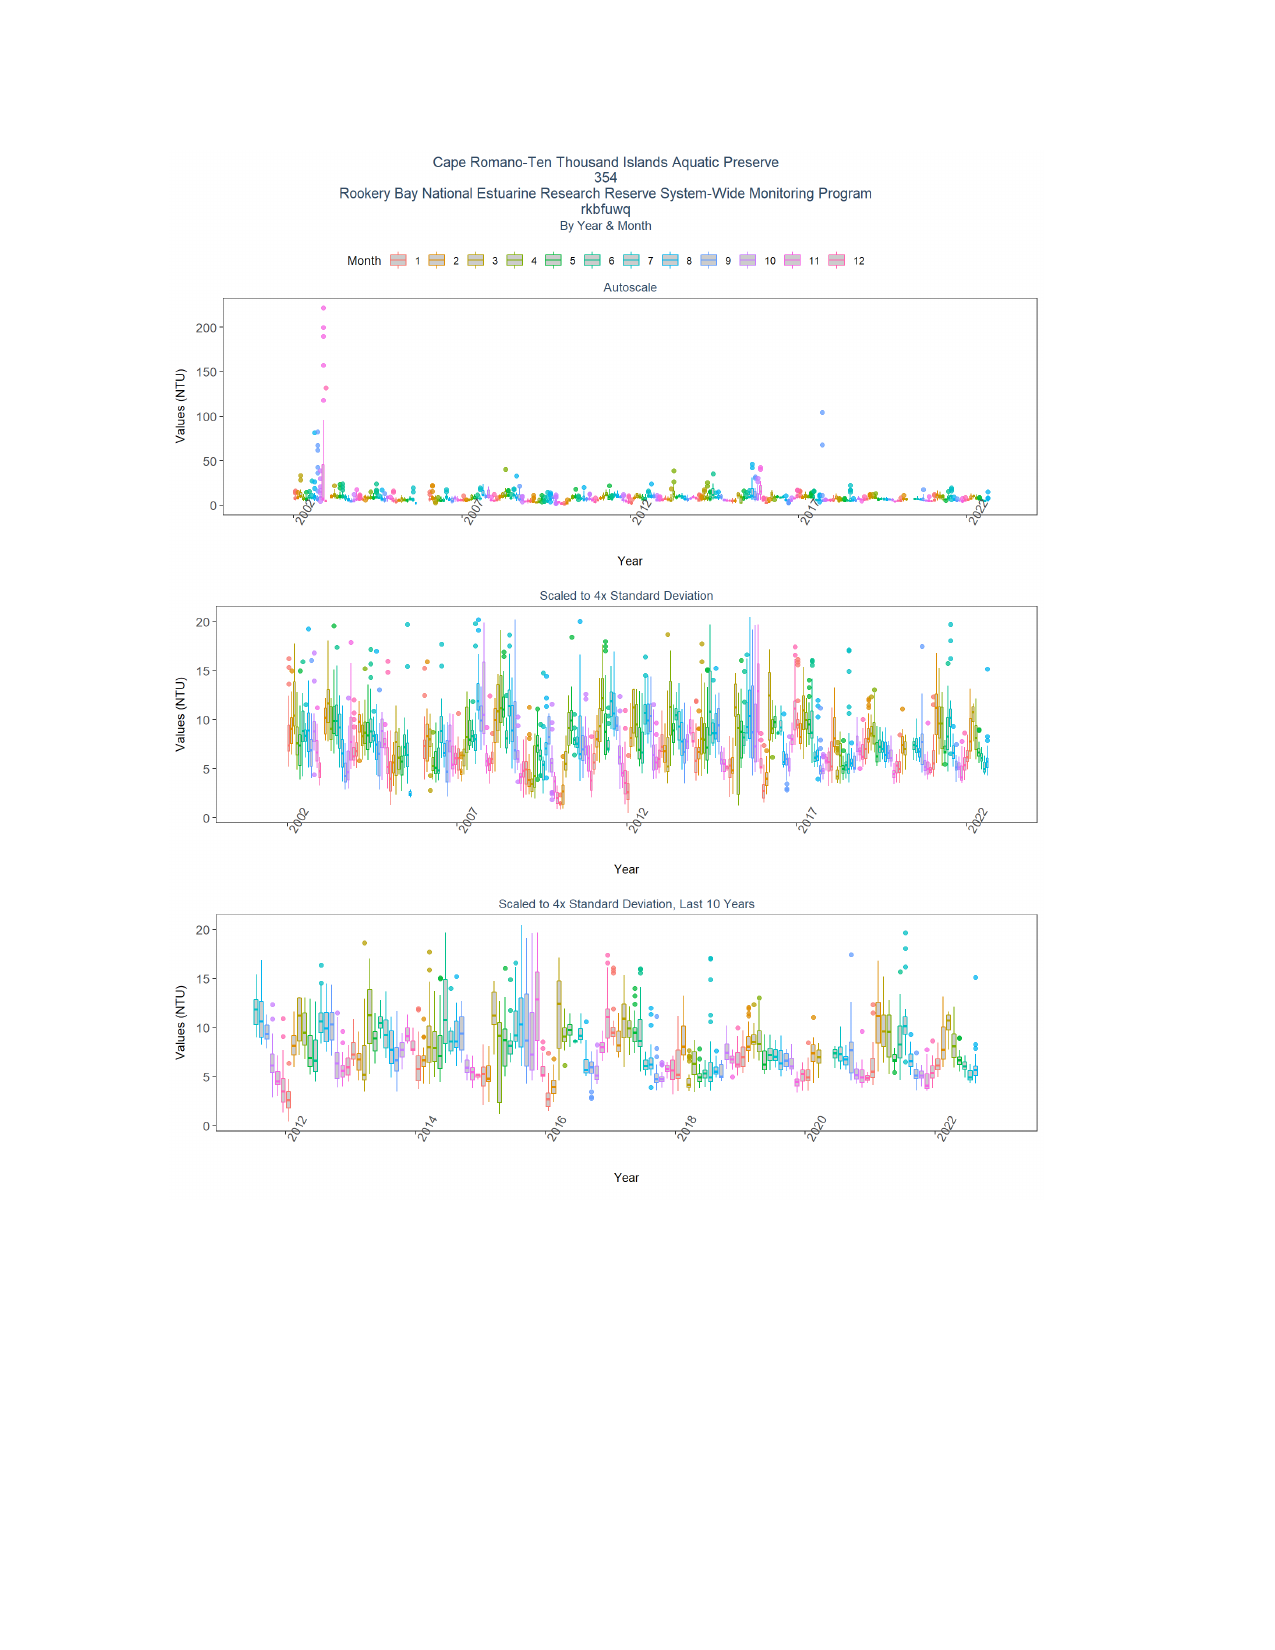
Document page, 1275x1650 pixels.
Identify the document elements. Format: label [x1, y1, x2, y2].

picture [168, 150, 1044, 1200]
